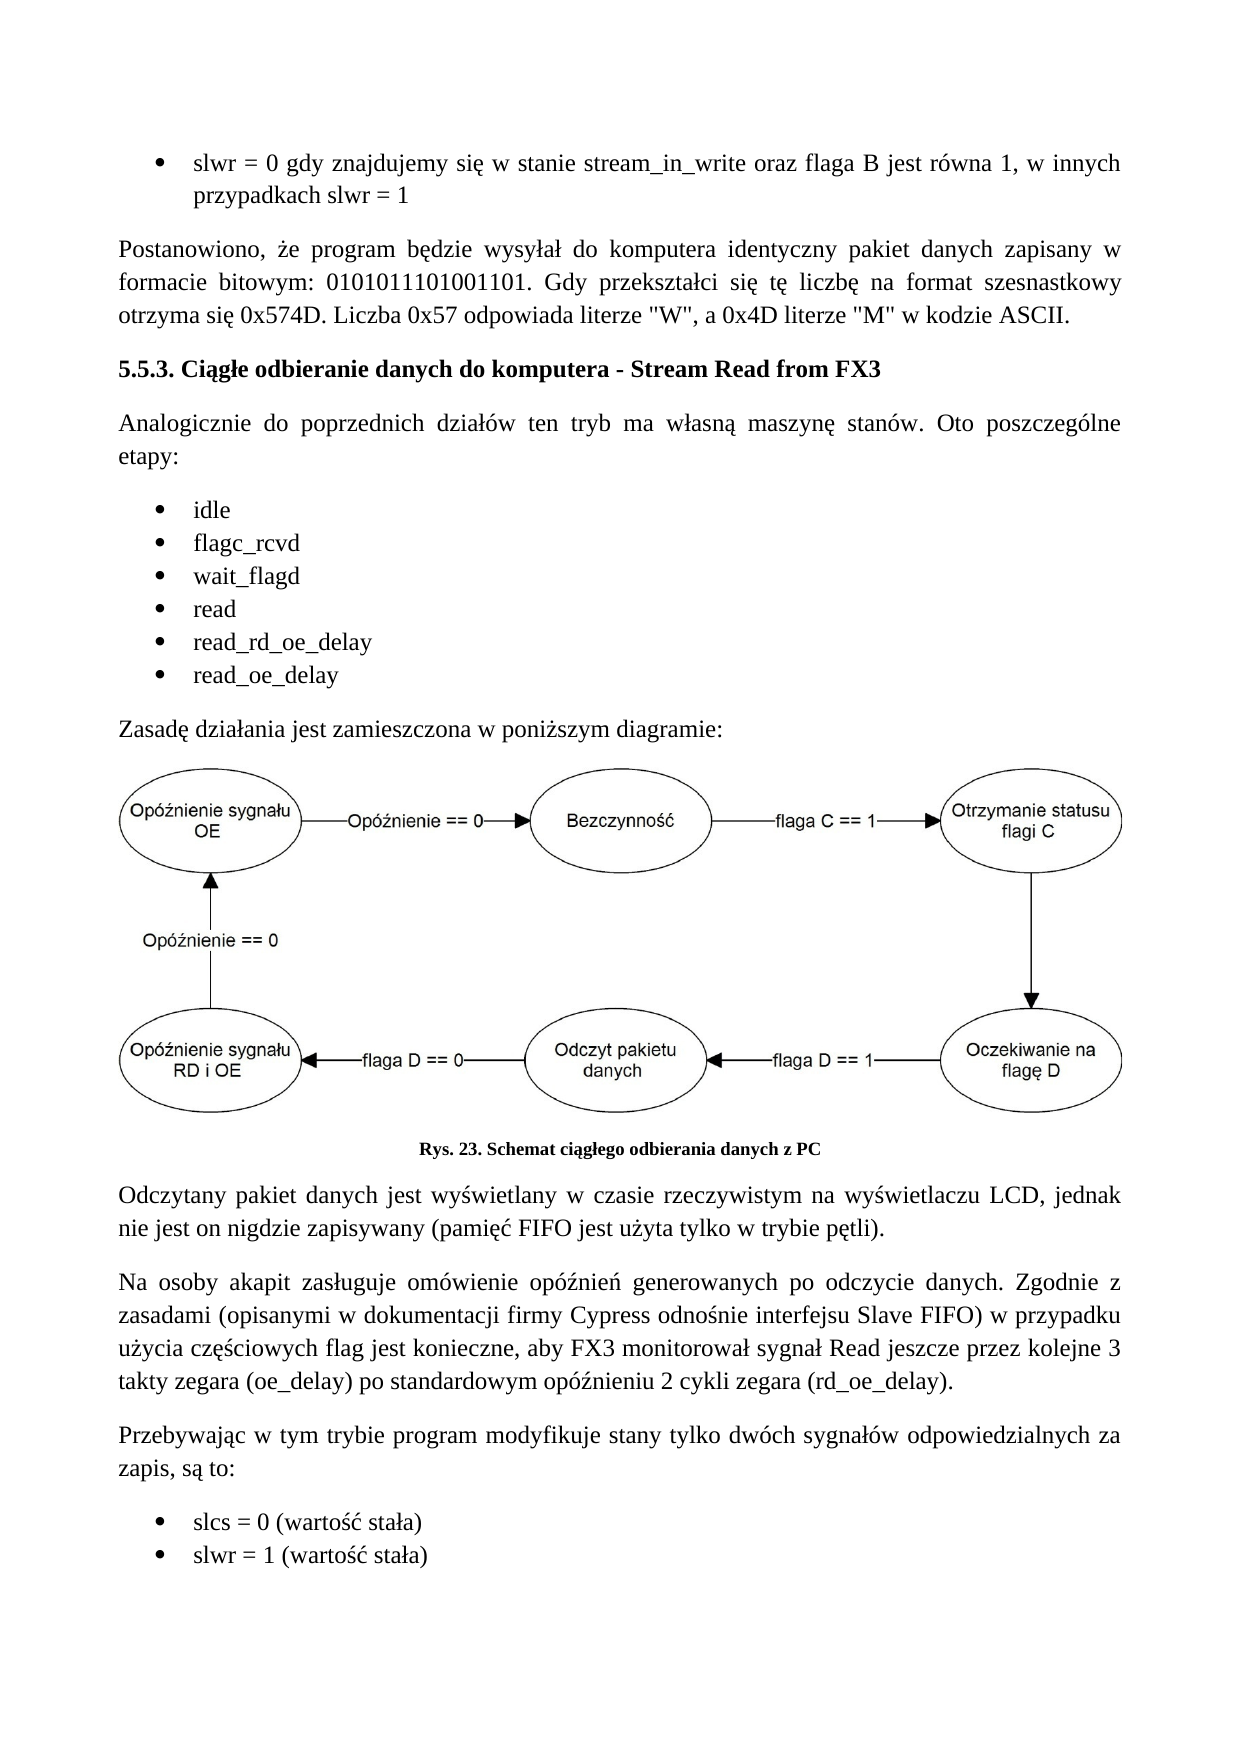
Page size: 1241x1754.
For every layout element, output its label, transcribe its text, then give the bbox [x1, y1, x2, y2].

list slwr = 1 (wartość stała) [156, 1540, 1122, 1569]
list flagc_rcvd [156, 528, 1122, 557]
text Postanowiono, że program będzie wysyłał do komputera identyczny pakiet danych zapisany w formacie bitowym: 0101011101001101. Gdy przekształci się tę liczbę na format szesnastkowy otrzyma się 0x574D. Liczba 0x57 odpowiada literze "W", a 0x4D literze "M" w kodzie ASCII. [118, 234, 1122, 329]
list read [156, 594, 1122, 623]
list read_rd_oe_delay [156, 627, 1122, 656]
list read_oe_delay [156, 660, 1122, 689]
list idle [156, 495, 1122, 524]
text Na osoby akapit zasługuje omówienie opóźnień generowanych po odczycie danych. Zgodnie z zasadami (opisanymi w dokumentacji firmy Cypress odnośnie interfejsu Slave FIFO) w przypadku użycia częściowych flag jest konieczne, aby FX3 monitorował sygnał Read jeszcze przez kolejne 3 takty zegara (oe_delay) po standardowym opóźnieniu 2 cykli zegara (rd_oe_delay). [118, 1267, 1122, 1395]
text Analogicznie do poprzednich działów ten tryb ma własną maszynę stanów. Oto poszczególne etapy: [118, 408, 1122, 470]
text Zasadę działania jest zamieszczona w poniższym diagramie: [118, 714, 1122, 743]
list slwr = 0 gdy znajdujemy się w stanie stream_in_write oraz flaga B jest równa 1, w innych przypadkach slwr = 1 [156, 148, 1122, 209]
list wait_flagd [156, 561, 1122, 590]
text Przebywając w tym trybie program modyfikuje stany tylko dwóch sygnałów odpowiedzialnych za zapis, są to: [118, 1420, 1122, 1482]
list slcs = 0 (wartość stała) [156, 1507, 1122, 1536]
picture [118, 767, 1123, 1113]
text Odczytany pakiet danych jest wyświetlany w czasie rzeczywistym na wyświetlaczu LCD, jednak nie jest on nigdzie zapisywany (pamięć FIFO jest użyta tylko w trybie pętli). [118, 1180, 1122, 1242]
subtitle 5.5.3. Ciągłe odbieranie danych do komputera - Stream Read from FX3 [118, 354, 1122, 383]
